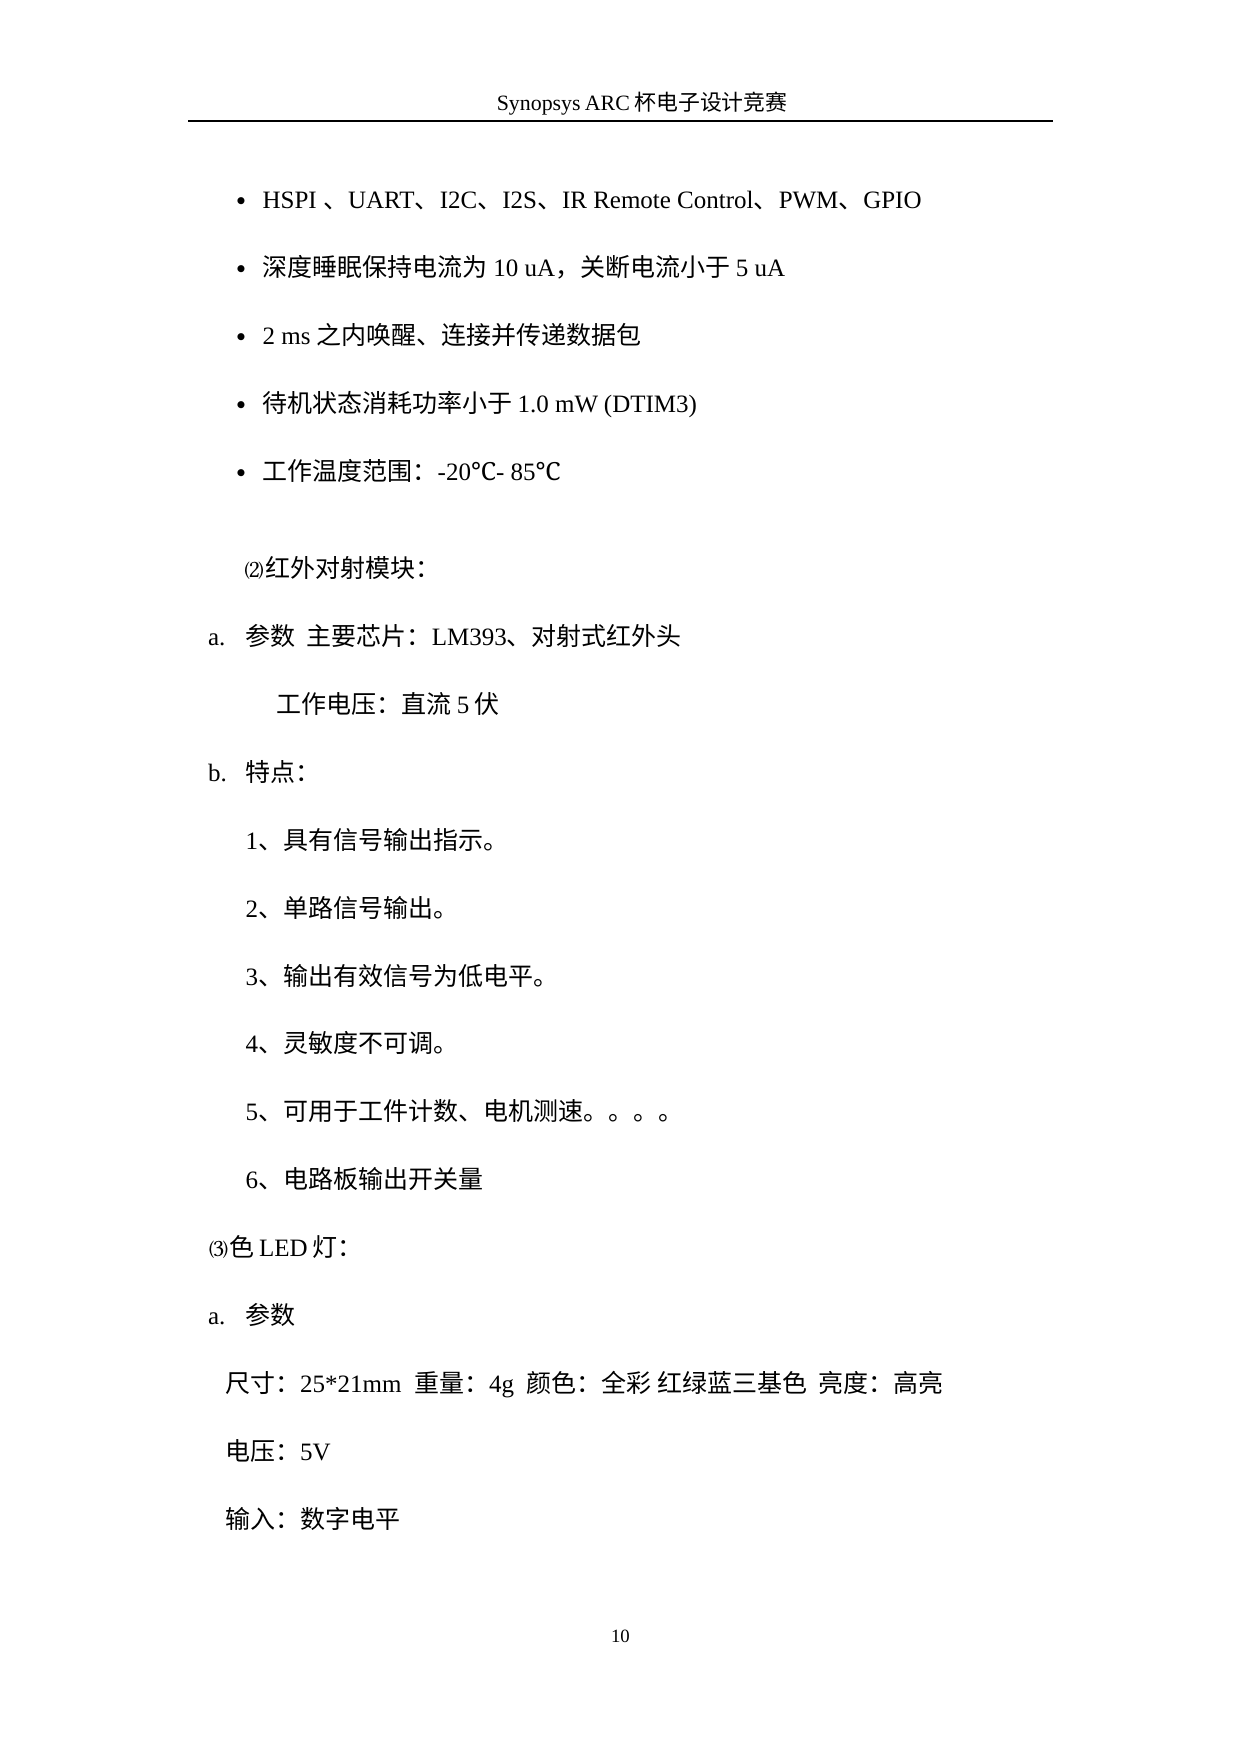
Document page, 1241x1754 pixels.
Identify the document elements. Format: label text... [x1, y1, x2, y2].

text 尺寸：25*21mm 重量：4g 颜色：全彩 红绿蓝三基色 亮度：高亮 [187, 1348, 1053, 1416]
list 深度睡眠保持电流为 10 uA，关断电流小于 5 uA [187, 232, 1053, 300]
list 待机状态消耗功率小于1.0 mW (DTIM3) [187, 368, 1053, 436]
text 电压：5V [187, 1416, 1053, 1483]
list 2 ms 之内唤醒、连接并传递数据包 [187, 300, 1053, 368]
list HSPI 、UART、I2C、I2S、IR Remote Control、PWM、GPIO [187, 164, 1053, 232]
list 特点： 1、具有信号输出指示。 2、单路信号输出。 3、输出有效信号为低电平。 4、灵敏度不可调。 5、可用于工件计数、电机测速。。。。 6、电路板输出开关量 [208, 736, 1053, 1212]
list 工作温度范围：-20℃- 85℃ [187, 436, 1053, 503]
list 参数 [208, 1280, 1053, 1348]
list 参数 主要芯片：LM393、对射式红外头 工作电压：直流5伏 [208, 601, 1053, 736]
text ⑵红外对射模块： [187, 533, 1053, 601]
text 输入：数字电平 [187, 1483, 1053, 1551]
text ⑶色LED灯： [208, 1212, 1053, 1280]
